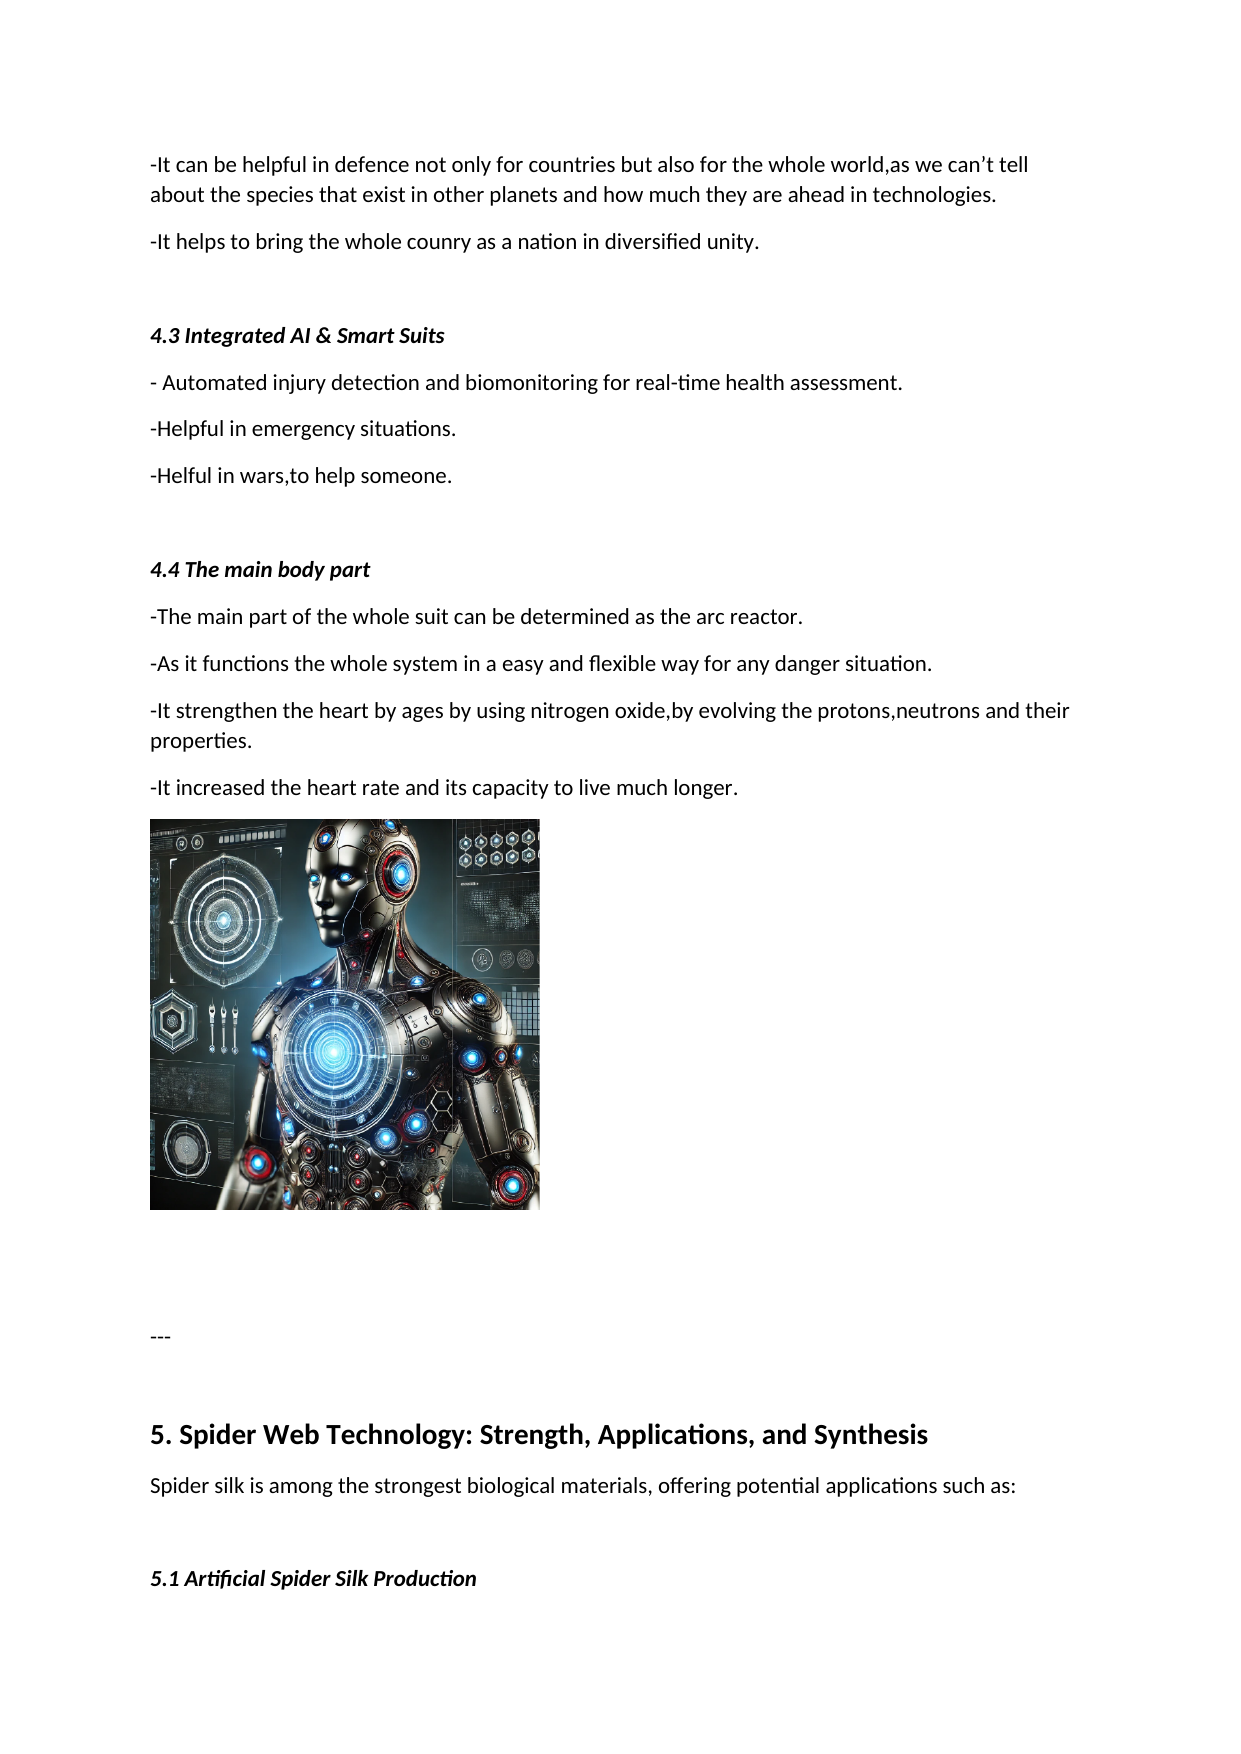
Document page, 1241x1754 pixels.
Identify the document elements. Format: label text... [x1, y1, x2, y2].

text -It can be helpful in defence not only for countries but also for the whole world,as we can’t tell about the species that exist in other planets and how much they are ahead in technologies. [150, 150, 1090, 208]
text -It helps to bring the whole counry as a nation in diversified unity. [150, 227, 1090, 255]
text 5. Spider Web Technology: Strength, Applications, and Synthesis [150, 1416, 1090, 1451]
text Spider silk is among the strongest biological materials, offering potential applications such as: [150, 1471, 1090, 1499]
text -The main part of the whole suit can be determined as the arc reactor. [150, 602, 1090, 630]
text 4.3 Integrated AI & Smart Suits [150, 321, 1090, 349]
text --- [150, 1322, 1090, 1350]
picture [150, 819, 540, 1210]
text -Helpful in emergency situations. [150, 414, 1090, 443]
text -As it functions the whole system in a easy and flexible way for any danger situation. [150, 649, 1090, 677]
text 5.1 Artificial Spider Silk Production [150, 1564, 1090, 1593]
text -It strengthen the heart by ages by using nitrogen oxide,by evolving the protons,neutrons and their properties. [150, 696, 1090, 754]
text 4.4 The main body part [150, 555, 1090, 583]
text -Helful in wars,to help someone. [150, 461, 1090, 489]
text -It increased the heart rate and its capacity to live much longer. [150, 773, 1090, 801]
text - Automated injury detection and biomonitoring for real-time health assessment. [150, 368, 1090, 396]
